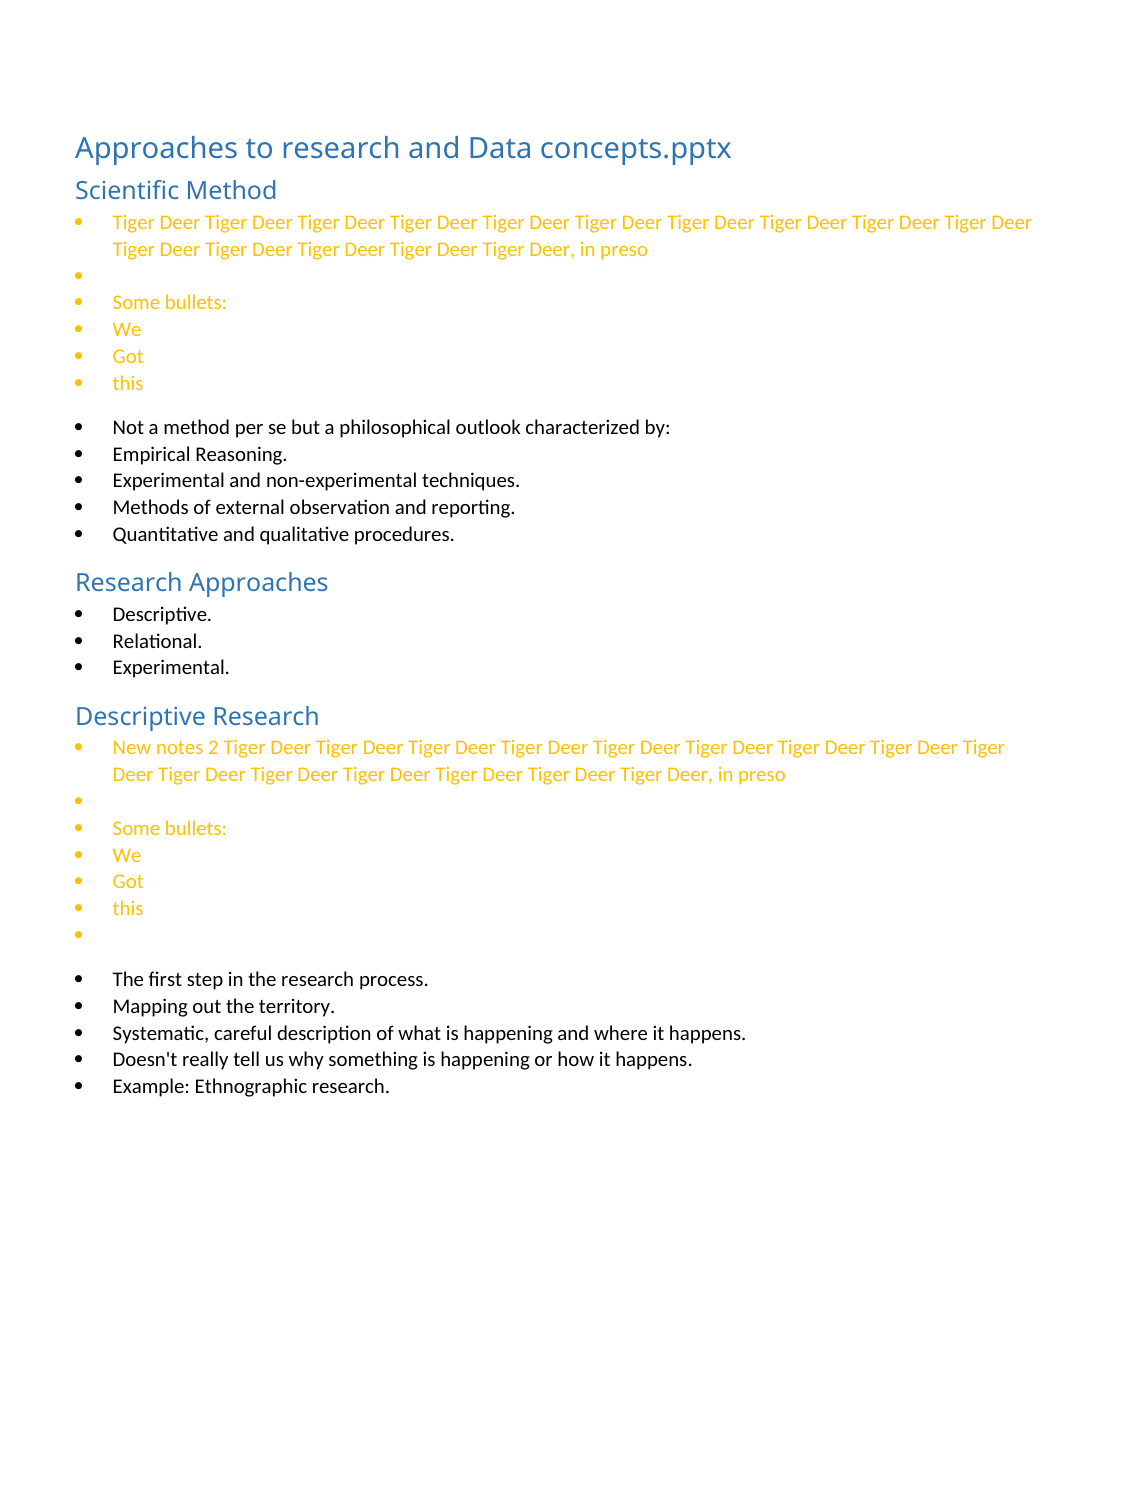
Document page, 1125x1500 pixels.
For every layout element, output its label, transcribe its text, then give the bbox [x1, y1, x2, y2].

list Got [75, 343, 1050, 369]
list Quantitative and qualitative procedures. [75, 521, 1050, 547]
list Doesn't really tell us why something is happening or how it happens. [75, 1047, 1050, 1072]
list Mapping out the territory. [75, 993, 1050, 1018]
list Tiger Deer Tiger Deer Tiger Deer Tiger Deer Tiger Deer Tiger Deer Tiger Deer Tiger Deer Tiger Deer Tiger Deer Tiger Deer Tiger Deer Tiger Deer Tiger Deer Tiger Deer, in preso [75, 209, 1050, 261]
list We [75, 317, 1050, 342]
list Empirical Reasoning. [75, 441, 1050, 466]
subtitle Descriptive Research [75, 698, 1050, 732]
list Experimental. [75, 655, 1050, 680]
list Some bullets: [75, 290, 1050, 315]
list The first step in the research process. [75, 966, 1050, 991]
list Some bullets: [75, 815, 1050, 840]
list Experimental and non-experimental techniques. [75, 468, 1050, 493]
list Methods of external observation and reporting. [75, 494, 1050, 520]
list this [75, 896, 1050, 921]
list Relational. [75, 628, 1050, 653]
list Systematic, careful description of what is happening and where it happens. [75, 1020, 1050, 1045]
subtitle Research Approaches [75, 565, 1050, 599]
subtitle Approaches to research and Data concepts.pptx [75, 127, 1050, 167]
list this [75, 370, 1050, 396]
list Not a method per se but a philosophical outlook characterized by: [75, 414, 1050, 439]
list Example: Ethnographic research. [75, 1073, 1050, 1099]
list Descriptive. [75, 601, 1050, 626]
list We [75, 842, 1050, 867]
list New notes 2 Tiger Deer Tiger Deer Tiger Deer Tiger Deer Tiger Deer Tiger Deer Tiger Deer Tiger Deer Tiger Deer Tiger Deer Tiger Deer Tiger Deer Tiger Deer Tiger Deer Tiger Deer, in preso [75, 734, 1050, 787]
list Got [75, 869, 1050, 894]
subtitle Scientific Method [75, 173, 1050, 207]
